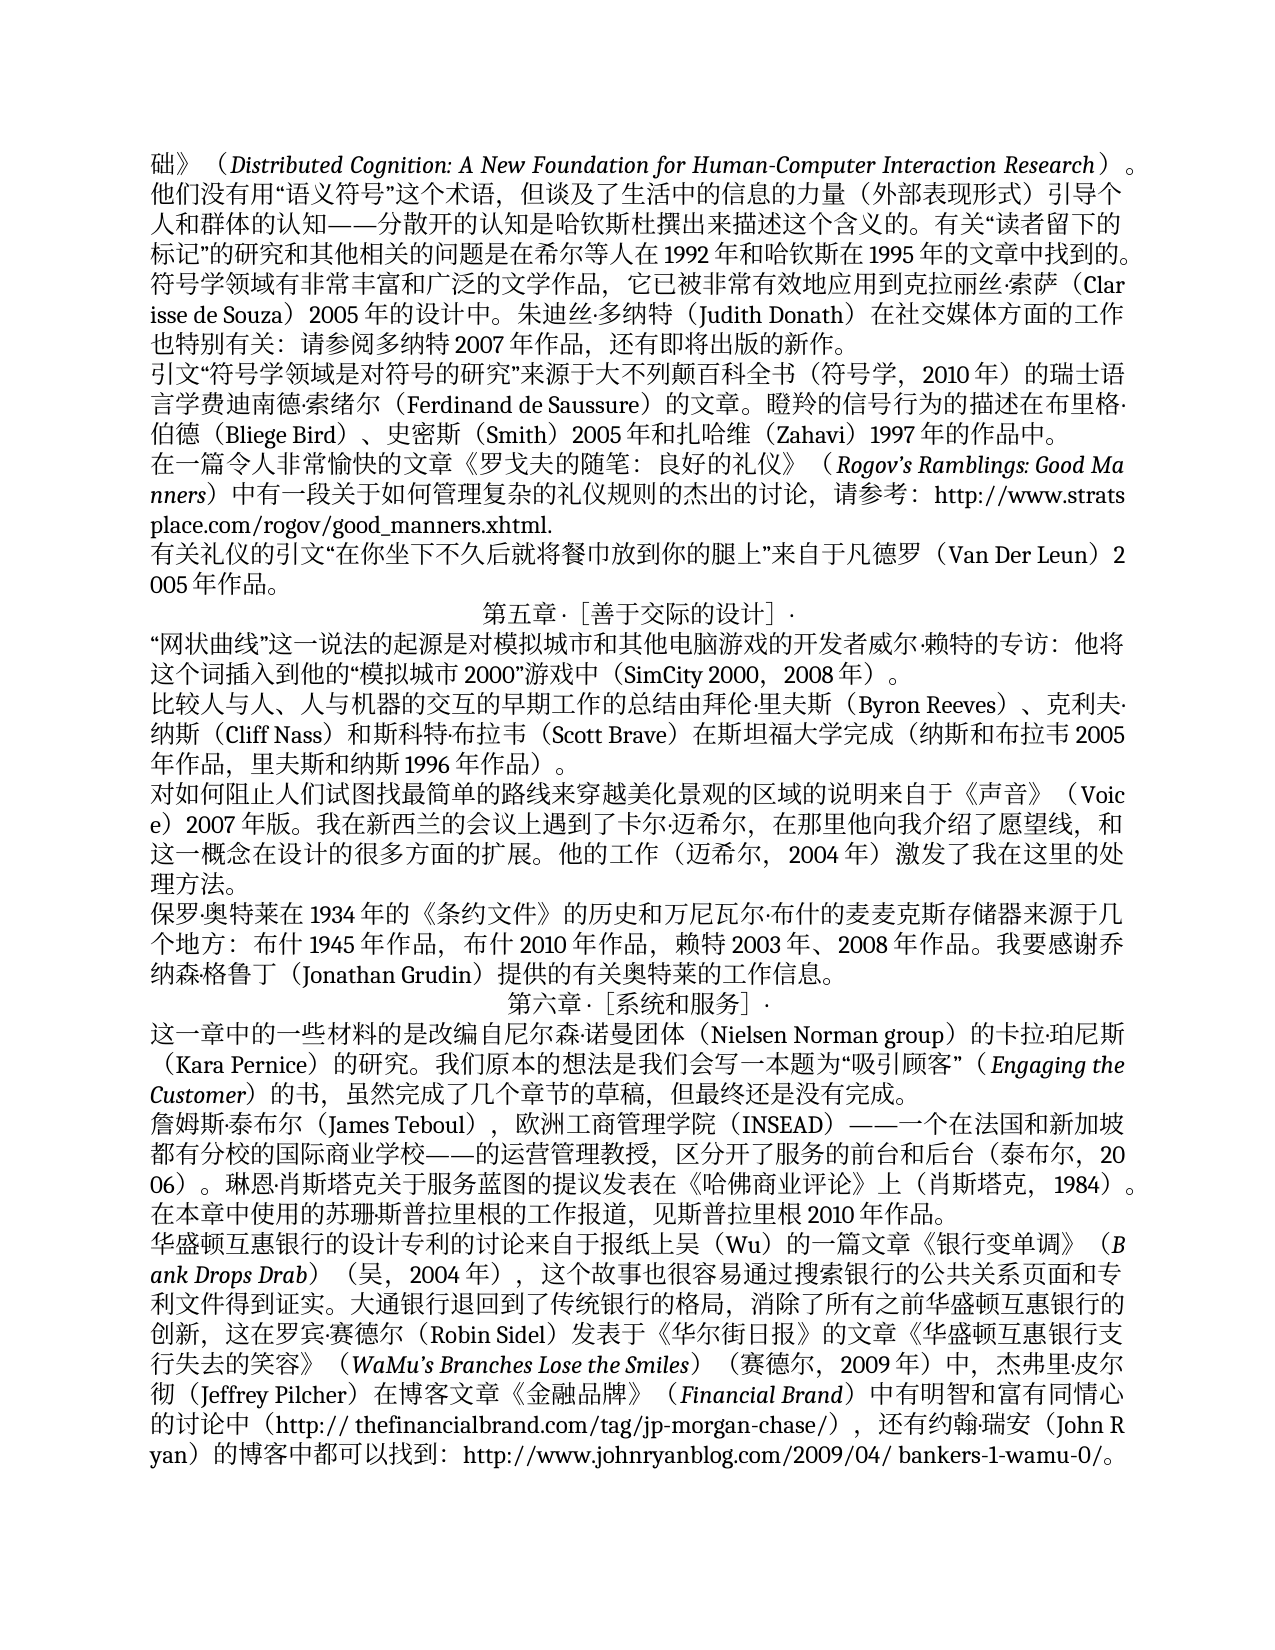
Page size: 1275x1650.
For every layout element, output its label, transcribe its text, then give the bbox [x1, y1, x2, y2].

text 保罗·奥特莱在1934年的《条约文件》的历史和万尼瓦尔·布什的麦麦克斯存储器来源于几个地方：布什1945年作品，布什2010年作品，赖特2003年、2008年作品。我要感谢乔纳森·格鲁丁（Jonathan Grudin）提供的有关奥特莱的工作信息。 [150, 900, 1125, 990]
text 第五章 ·［善于交际的设计］· [150, 600, 1125, 630]
text 引文“符号学领域是对符号的研究”来源于大不列颠百科全书（符号学，2010年）的瑞士语言学费迪南德·索绪尔（Ferdinand de Saussure）的文章。瞪羚的信号行为的描述在布里格·伯德（Bliege Bird）、史密斯（Smith）2005年和扎哈维（Zahavi）1997年的作品中。 [150, 360, 1125, 450]
text “网状曲线”这一说法的起源是对模拟城市和其他电脑游戏的开发者威尔·赖特的专访：他将这个词插入到他的“模拟城市2000”游戏中（SimCity 2000，2008年）。 [150, 630, 1125, 690]
text 在一篇令人非常愉快的文章《罗戈夫的随笔：良好的礼仪》（Rogov’s Ramblings: Good Manners）中有一段关于如何管理复杂的礼仪规则的杰出的讨论，请参考：http://www.stratsplace.com/rogov/good_manners.xhtml. [150, 450, 1125, 540]
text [150, 150, 1125, 270]
text 有关礼仪的引文“在你坐下不久后就将餐巾放到你的腿上”来自于凡德罗（Van Der Leun）2005年作品。 [150, 540, 1125, 600]
text 这一章中的一些材料的是改编自尼尔森·诺曼团体（Nielsen Norman group）的卡拉·珀尼斯（Kara Pernice）的研究。我们原本的想法是我们会写一本题为“吸引顾客”（Engaging the Customer）的书，虽然完成了几个章节的草稿，但最终还是没有完成。 [150, 1020, 1125, 1110]
text 对如何阻止人们试图找最简单的路线来穿越美化景观的区域的说明来自于《声音》（Voice）2007年版。我在新西兰的会议上遇到了卡尔·迈希尔，在那里他向我介绍了愿望线，和这一概念在设计的很多方面的扩展。他的工作（迈希尔，2004年）激发了我在这里的处理方法。 [150, 780, 1125, 900]
text 詹姆斯·泰布尔（James Teboul），欧洲工商管理学院（INSEAD）——一个在法国和新加坡都有分校的国际商业学校——的运营管理教授，区分开了服务的前台和后台（泰布尔，2006）。琳恩·肖斯塔克关于服务蓝图的提议发表在《哈佛商业评论》上（肖斯塔克，1984）。在本章中使用的苏珊·斯普拉里根的工作报道，见斯普拉里根2010年作品。 [150, 1110, 1125, 1230]
text 华盛顿互惠银行的设计专利的讨论来自于报纸上吴（Wu）的一篇文章《银行变单调》（Bank Drops Drab）（吴，2004年），这个故事也很容易通过搜索银行的公共关系页面和专利文件得到证实。大通银行退回到了传统银行的格局，消除了所有之前华盛顿互惠银行的创新，这在罗宾·赛德尔（Robin Sidel）发表于《华尔街日报》的文章《华盛顿互惠银行支行失去的笑容》（WaMu’s Branches Lose the Smiles）（赛德尔，2009年）中，杰弗里·皮尔彻（Jeffrey Pilcher）在博客文章《金融品牌》（Financial Brand）中有明智和富有同情心的讨论中（http:// thefinancialbrand.com/tag/jp-morgan-chase/），还有约翰·瑞安（John Ryan）的博客中都可以找到：http://www.johnryanblog.com/2009/04/ bankers-1-wamu-0/。 [150, 1230, 1125, 1470]
text 第六章 ·［系统和服务］· [150, 990, 1125, 1020]
text 比较人与人、人与机器的交互的早期工作的总结由拜伦·里夫斯（Byron Reeves）、克利夫·纳斯（Cliff Nass）和斯科特·布拉韦（Scott Brave）在斯坦福大学完成（纳斯和布拉韦2005年作品，里夫斯和纳斯1996年作品）。 [150, 690, 1125, 780]
text 符号学领域有非常丰富和广泛的文学作品，它已被非常有效地应用到克拉丽丝·索萨（Clarisse de Souza）2005年的设计中。朱迪丝·多纳特（Judith Donath）在社交媒体方面的工作也特别有关：请参阅多纳特2007年作品，还有即将出版的新作。 [150, 270, 1125, 360]
